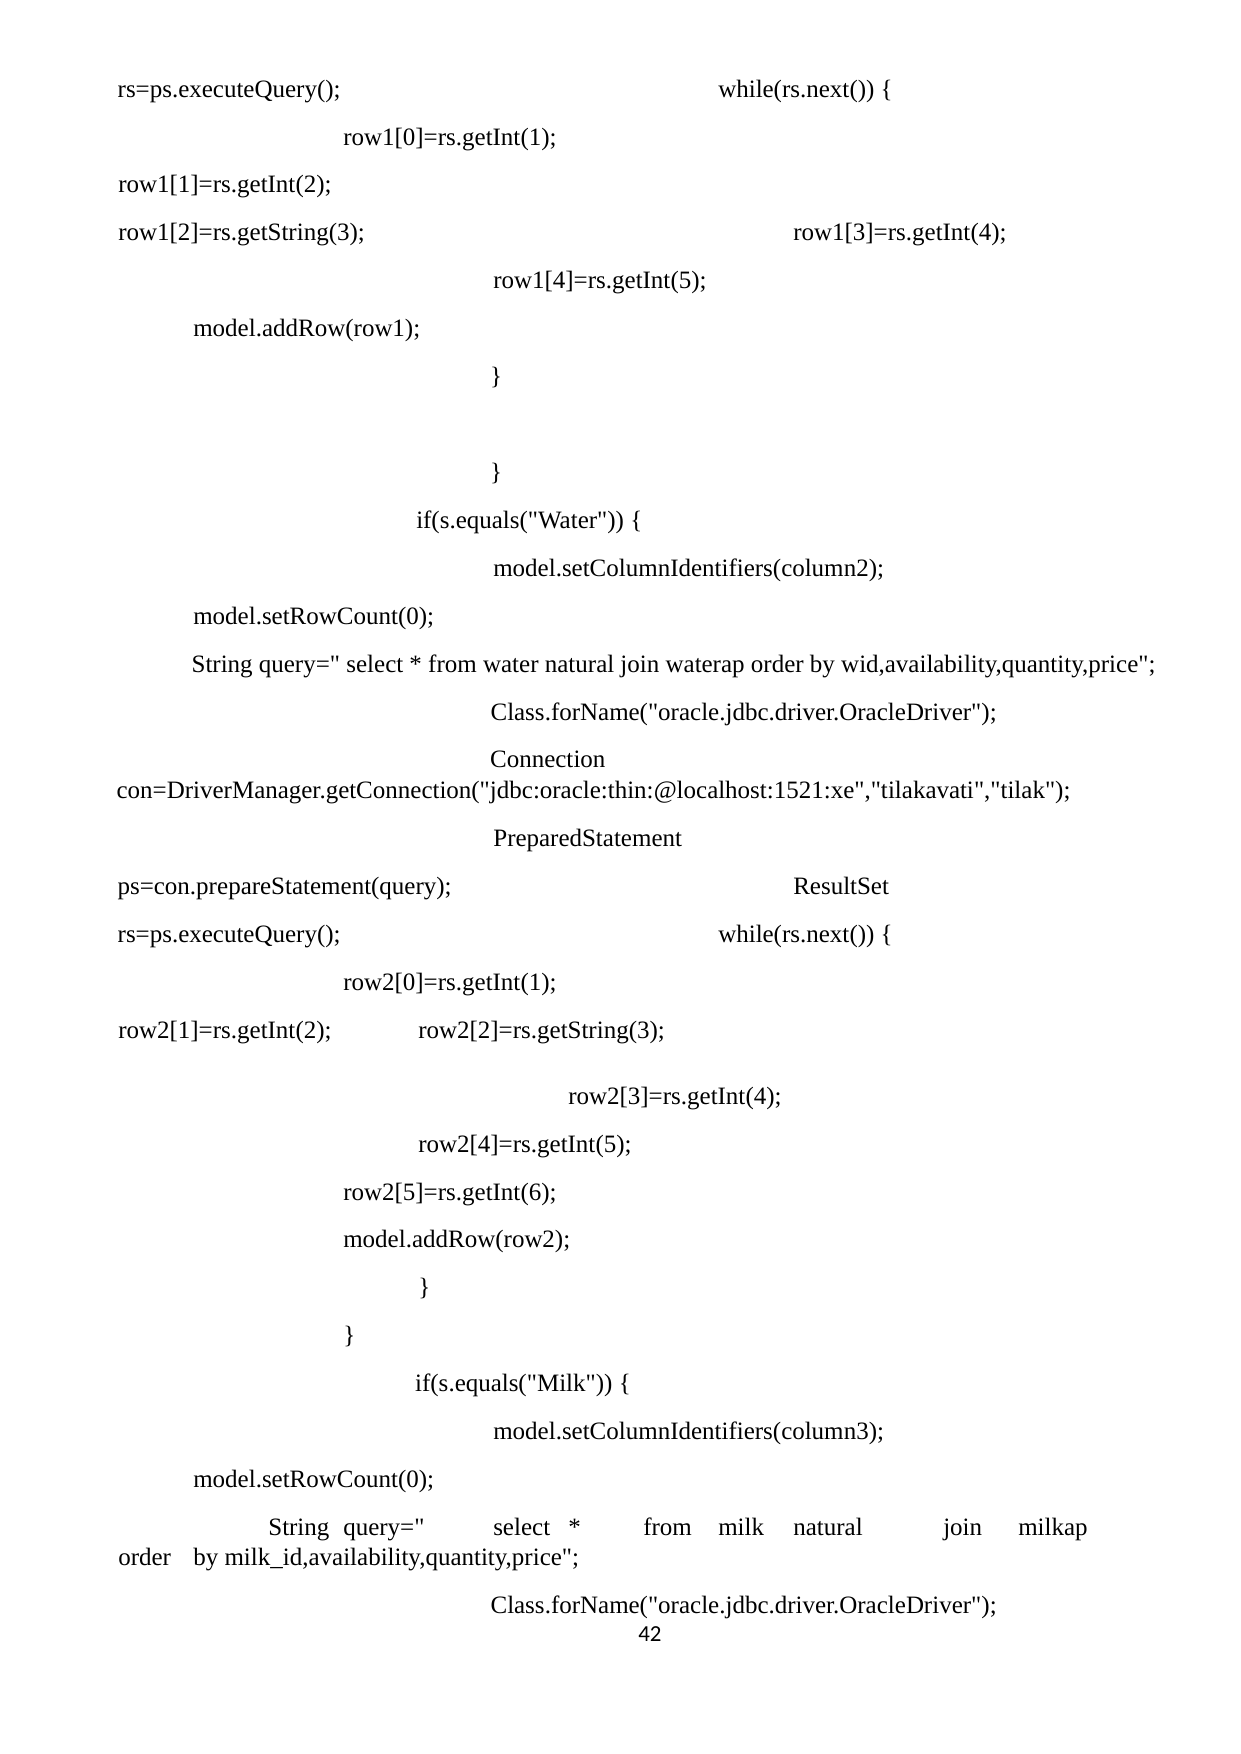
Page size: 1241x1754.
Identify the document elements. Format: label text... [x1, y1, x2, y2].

text Class.forName("oracle.jdbc.driver.OracleDriver"); [116, 1590, 1189, 1618]
text PreparedStatement ps=con.prepareStatement(query); ResultSet rs=ps.executeQuery(); while(rs.next()) { row2[0]=rs.getInt(1); row2[1]=rs.getInt(2); row2[2]=rs.getString(3); [116, 823, 1022, 1044]
text String query=" select * from milk natural join milkap order by milk_id,availability,quantity,price"; [116, 1512, 1183, 1571]
text if(s.equals("Water")) { [116, 505, 1189, 534]
text con=DriverManager.getConnection("jdbc:oracle:thin:@localhost:1521:xe","tilakavati","tilak"); [116, 775, 1183, 804]
text String query=" select * from water natural join waterap order by wid,availability,quantity,price"; [116, 649, 1189, 677]
text if(s.equals("Milk")) { [116, 1368, 1189, 1397]
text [116, 74, 1022, 342]
text Connection [116, 744, 1189, 773]
text } [116, 457, 1189, 486]
text model.setColumnIdentifiers(column2); model.setRowCount(0); [116, 553, 1131, 629]
text Class.forName("oracle.jdbc.driver.OracleDriver"); [116, 697, 1189, 725]
text } [116, 361, 1189, 390]
text model.setColumnIdentifiers(column3); model.setRowCount(0); [116, 1416, 1131, 1493]
text } } [116, 1272, 448, 1349]
text row2[3]=rs.getInt(4); row2[4]=rs.getInt(5); row2[5]=rs.getInt(6); model.addRow(row2); [268, 1081, 1001, 1253]
